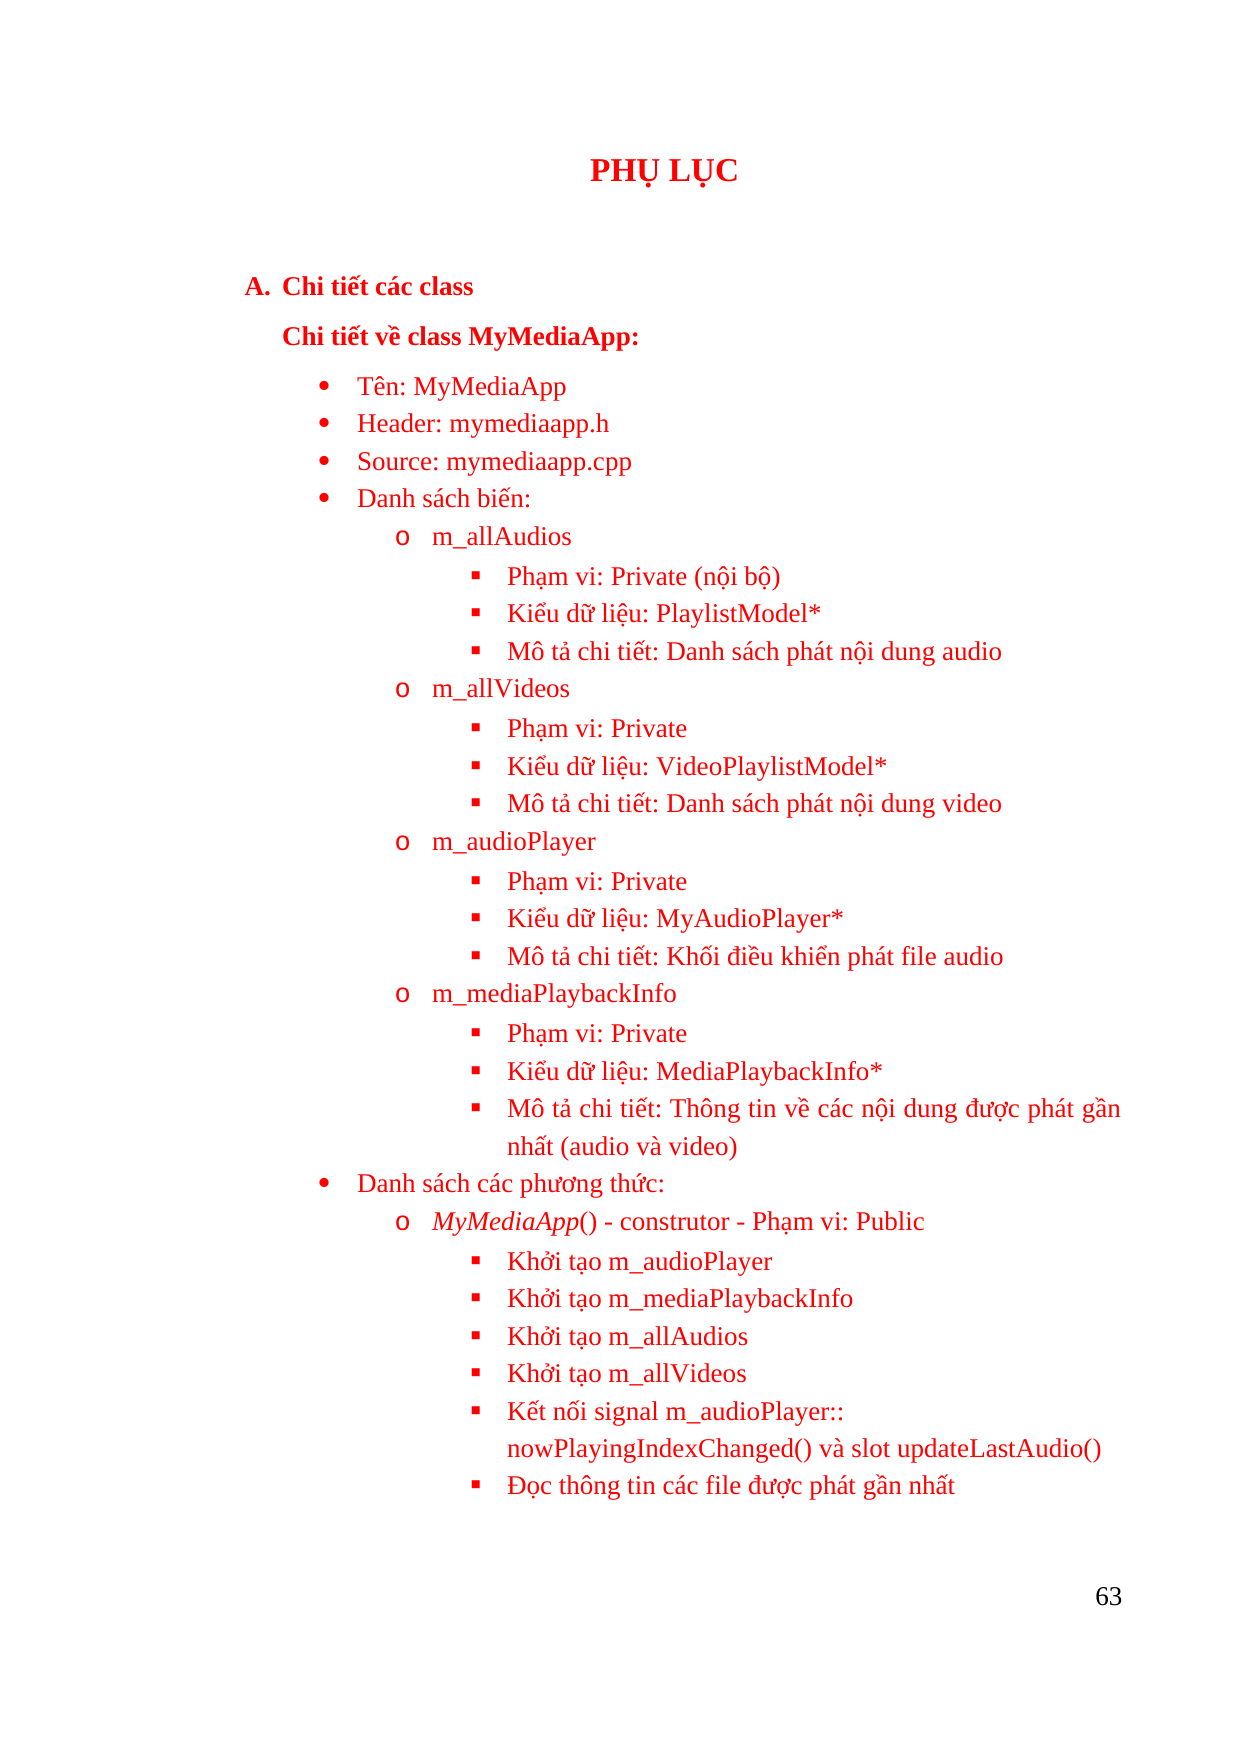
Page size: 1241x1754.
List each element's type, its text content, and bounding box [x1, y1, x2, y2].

list Khởi tạo m_allVideos [469, 1357, 1122, 1388]
list Phạm vi: Private [469, 1017, 1122, 1049]
list m_allAudios [394, 519, 1122, 553]
list Mô tả chi tiết: Danh sách phát nội dung video [469, 787, 1122, 818]
list m_mediaPlaybackInfo [394, 977, 1122, 1011]
list Phạm vi: Private [469, 712, 1122, 743]
list Mô tả chi tiết: Khối điều khiển phát file audio [469, 940, 1122, 971]
list Header: mymediaapp.h [319, 407, 1122, 438]
list Danh sách biến: [319, 482, 1122, 513]
list m_allVideos [394, 672, 1122, 706]
list Kiểu dữ liệu: MyAudioPlayer* [469, 902, 1122, 934]
list Đọc thông tin các file được phát gần nhất [469, 1469, 1122, 1501]
list Kiểu dữ liệu: PlaylistModel* [469, 597, 1122, 628]
list Khởi tạo m_audioPlayer [469, 1245, 1122, 1276]
list Phạm vi: Private (nội bộ) [469, 560, 1122, 591]
list Tên: MyMediaApp [319, 369, 1122, 401]
text PHỤ LỤC [207, 150, 1122, 188]
list Khởi tạo m_allAudios [469, 1320, 1122, 1351]
list Danh sách các phương thức: [319, 1167, 1122, 1198]
list Kết nối signal m_audioPlayer:: nowPlayingIndexChanged() và slot updateLastAudio() [469, 1395, 1122, 1463]
list Chi tiết các class [244, 270, 1122, 301]
list MyMediaApp() - construtor - Phạm vi: Public [394, 1205, 1122, 1238]
list Khởi tạo m_mediaPlaybackInfo [469, 1282, 1122, 1313]
list Source: mymediaapp.cpp [319, 444, 1122, 476]
list m_audioPlayer [394, 825, 1122, 858]
text Chi tiết về class MyMediaApp: [207, 320, 1122, 351]
list Mô tả chi tiết: Thông tin về các nội dung được phát gần nhất (audio và video) [469, 1092, 1122, 1161]
list Kiểu dữ liệu: VideoPlaylistModel* [469, 750, 1122, 781]
list Phạm vi: Private [469, 865, 1122, 896]
list Mô tả chi tiết: Danh sách phát nội dung audio [469, 635, 1122, 666]
list Kiểu dữ liệu: MediaPlaybackInfo* [469, 1055, 1122, 1086]
